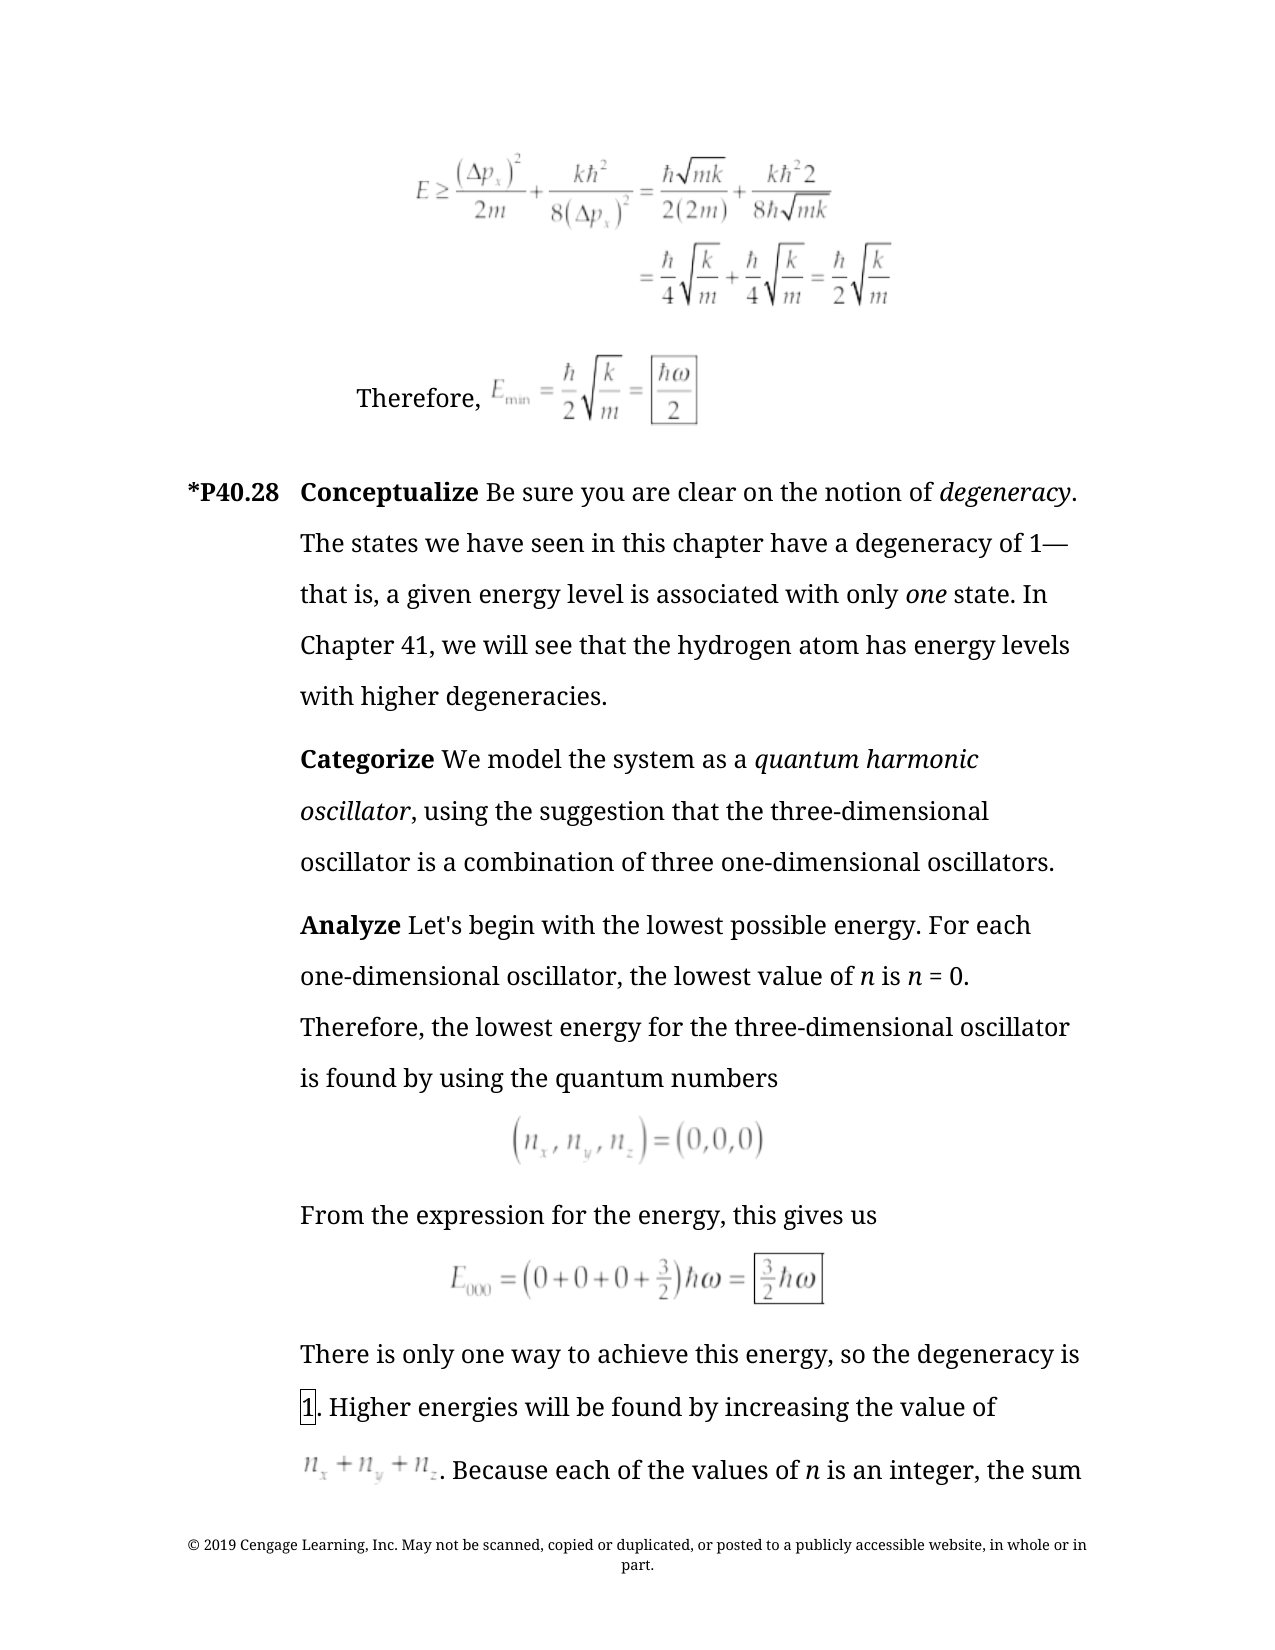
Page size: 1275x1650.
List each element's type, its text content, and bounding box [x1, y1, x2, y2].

text *P40.28 Conceptualize Be sure you are clear on the notion of degeneracy. The states we have seen in this chapter have a degeneracy of 1—that is, a given energy level is associated with only one state. In Chapter 41, we will see that the hydrogen atom has energy levels with higher degeneracies. [187, 474, 1087, 713]
text Analyze Let's begin with the lowest possible energy. For each one-dimensional oscillator, the lowest value of n is n = 0. Therefore, the lowest energy for the three-dimensional oscillator is found by using the quantum numbers [300, 908, 1087, 1095]
text Categorize We model the system as a quantum harmonic oscillator, using the suggestion that the three-dimensional oscillator is a combination of three one-dimensional oscillators. [300, 742, 1087, 878]
text From the expression for the energy, this gives us [300, 1197, 1087, 1231]
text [300, 1337, 1087, 1497]
text Therefore, [187, 350, 1087, 445]
